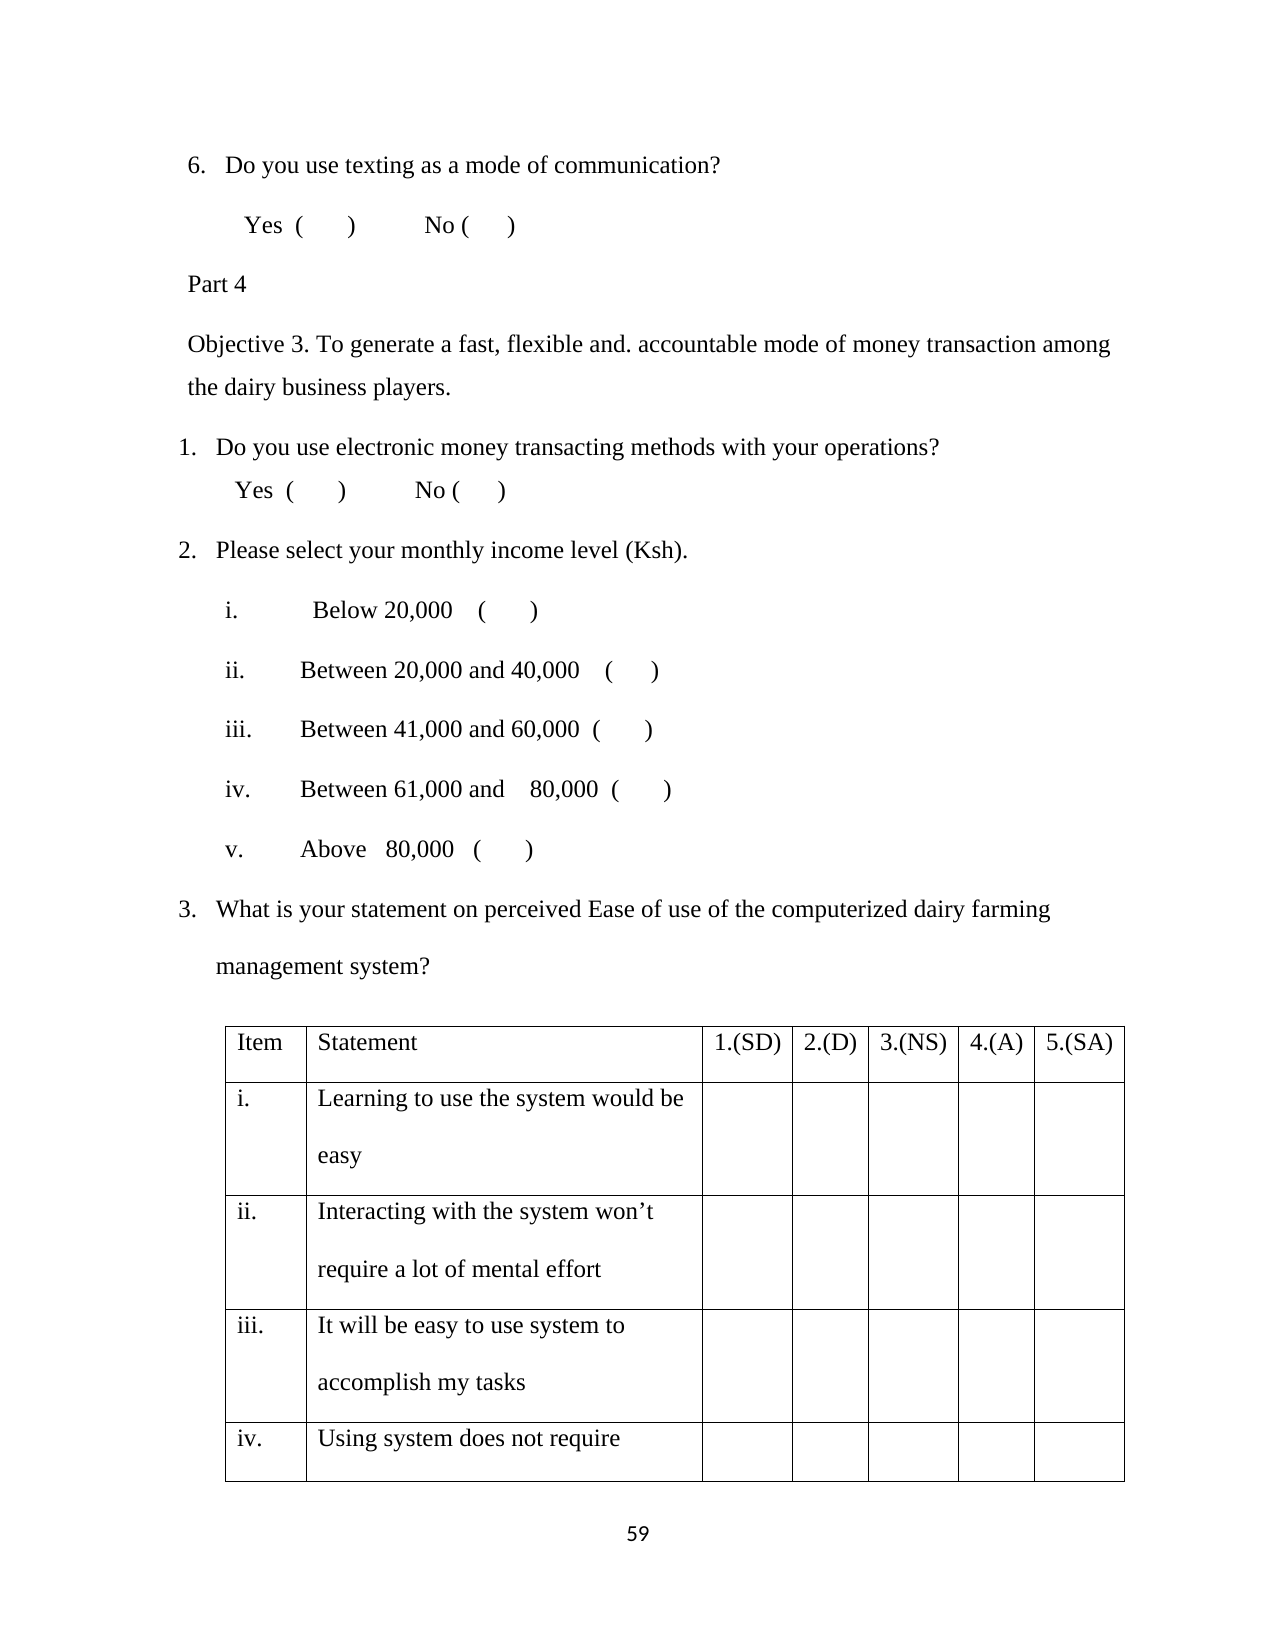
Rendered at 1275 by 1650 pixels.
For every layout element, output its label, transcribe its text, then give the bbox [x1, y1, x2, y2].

table_cell [1035, 1196, 1124, 1309]
table_header 2.(D) [793, 1027, 868, 1082]
table_cell It will be easy to use system to accomplish my tasks [307, 1310, 702, 1422]
table_cell [703, 1423, 792, 1481]
list Between 61,000 and 80,000 ( ) [225, 774, 1125, 803]
table_header Item [226, 1027, 306, 1082]
table_cell [1035, 1310, 1124, 1422]
list Do you use electronic money transacting methods with your operations? [178, 432, 1125, 461]
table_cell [307, 1423, 702, 1481]
table_cell Learning to use the system would be easy [307, 1083, 702, 1195]
table_cell [869, 1196, 958, 1309]
table_cell [793, 1423, 868, 1481]
text Yes ( ) No ( ) [187, 210, 1125, 238]
table_cell Interacting with the system won’t require a lot of mental effort [307, 1196, 702, 1309]
list Do you use texting as a mode of communication? [187, 150, 1125, 179]
list Please select your monthly income level (Ksh). [178, 535, 1125, 564]
table_cell iii. [226, 1310, 306, 1422]
list Above 80,000 ( ) [225, 834, 1125, 863]
text Part 4 [187, 269, 1125, 298]
table_cell [793, 1083, 868, 1195]
table_cell iv. [226, 1423, 306, 1481]
table_cell [869, 1310, 958, 1422]
table_header 5.(SA) [1035, 1027, 1124, 1082]
table_cell [793, 1196, 868, 1309]
table_cell [869, 1083, 958, 1195]
table_cell i. [226, 1083, 306, 1195]
table_cell [793, 1310, 868, 1422]
table_cell [1035, 1423, 1124, 1481]
table_header 4.(A) [959, 1027, 1034, 1082]
table_cell [959, 1310, 1034, 1422]
table_cell [869, 1423, 958, 1481]
table_cell [959, 1423, 1034, 1481]
list Between 20,000 and 40,000 ( ) [225, 655, 1125, 683]
table_cell ii. [226, 1196, 306, 1309]
table_header Statement [307, 1027, 702, 1082]
table_cell [959, 1196, 1034, 1309]
list Between 41,000 and 60,000 ( ) [225, 714, 1125, 743]
list Below 20,000 ( ) [225, 595, 1125, 624]
table_header 3.(NS) [869, 1027, 958, 1082]
list What is your statement on perceived Ease of use of the computerized dairy farming management system? [178, 894, 1125, 980]
table_cell [959, 1083, 1034, 1195]
table_cell [1035, 1083, 1124, 1195]
table_cell [703, 1083, 792, 1195]
table_cell [703, 1196, 792, 1309]
list Yes ( ) No ( ) [216, 475, 1125, 504]
text Objective 3. To generate a fast, flexible and. accountable mode of money transaction among the dairy business players. [187, 329, 1125, 401]
table_header 1.(SD) [703, 1027, 792, 1082]
table_cell [703, 1310, 792, 1422]
